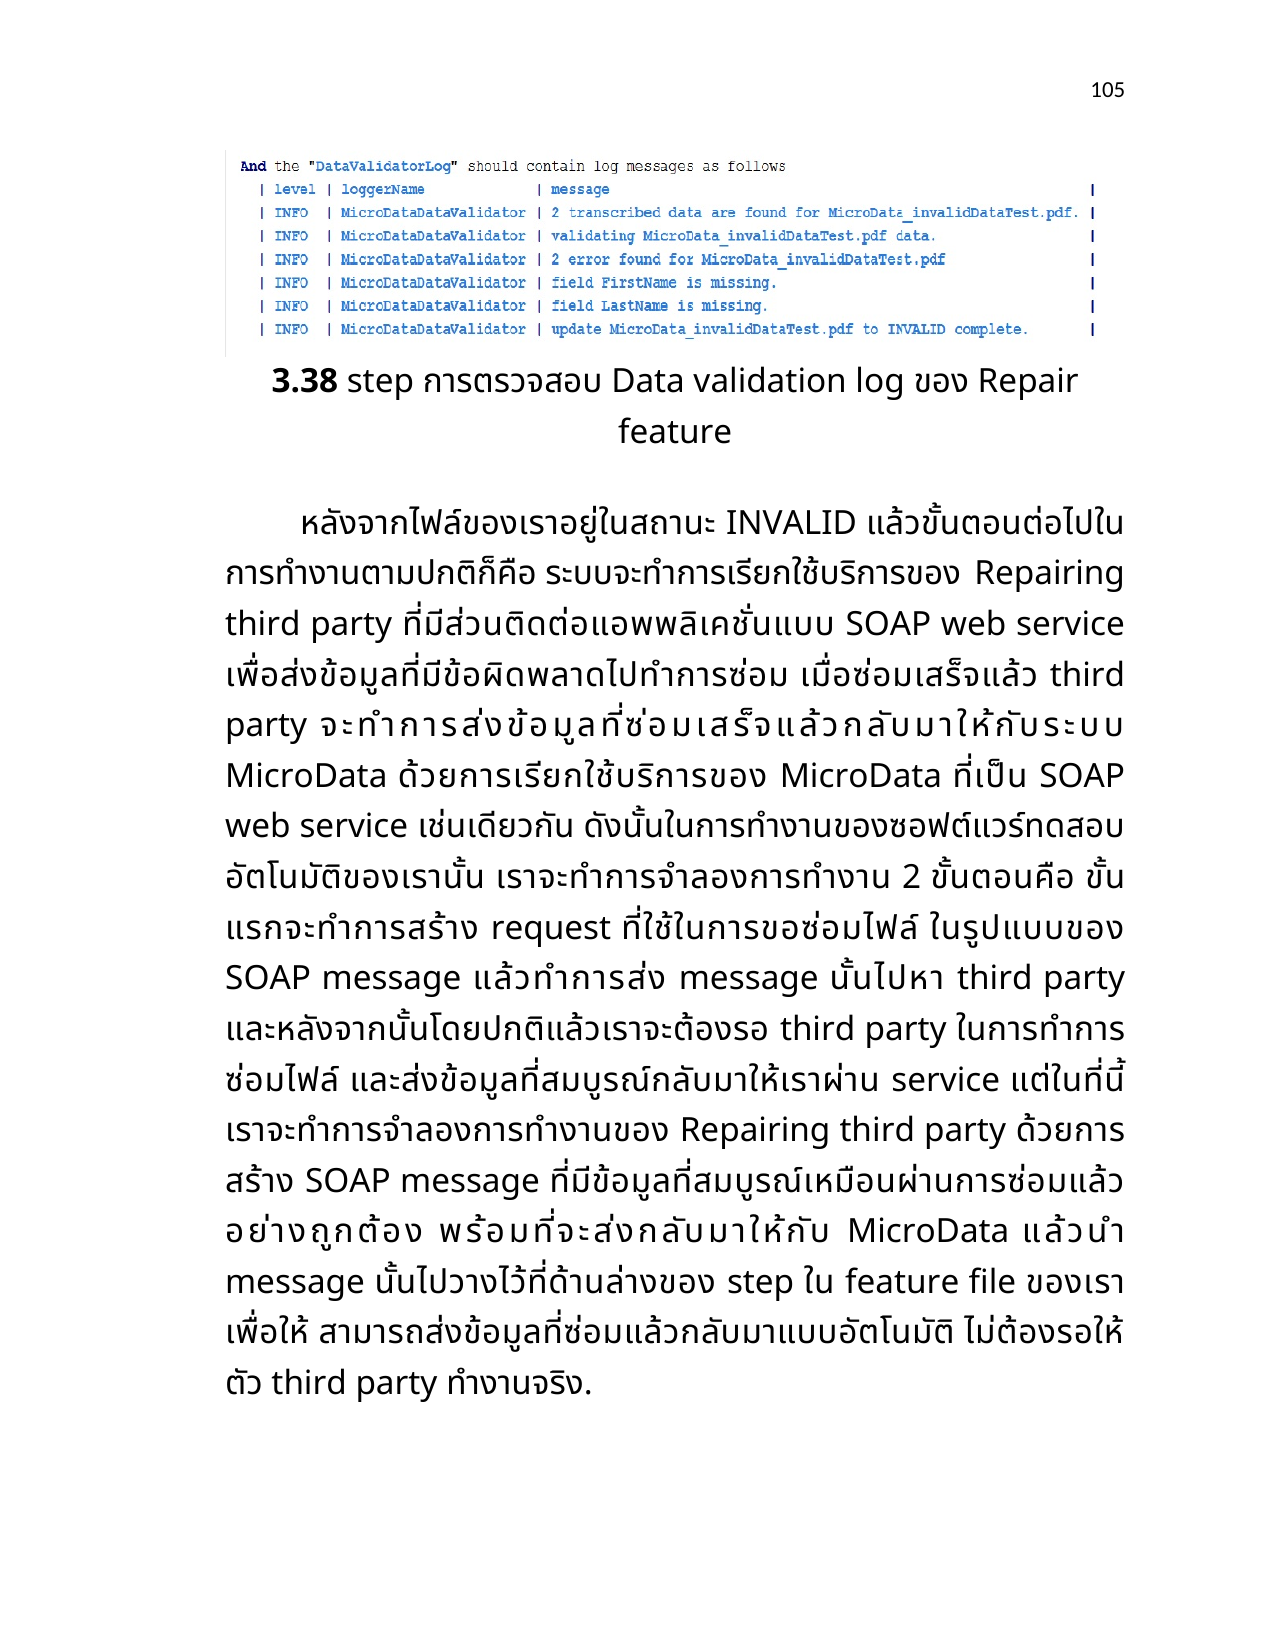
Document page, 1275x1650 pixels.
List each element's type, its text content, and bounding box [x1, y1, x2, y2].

text หลังจากไฟล์ของเราอยู่ในสถานะ INVALID แล้วขั้นตอนต่อไปในการทำงานตามปกติก็คือ ระบบจะทำการเรียกใช้บริการของ Repairing third party ที่มีส่วนติดต่อแอพพลิเคชั่นแบบ SOAP web service เพื่อส่งข้อมูลที่มีข้อผิดพลาดไปทำการซ่อม เมื่อซ่อมเสร็จแล้ว third party จะทำการส่งข้อมูลที่ซ่อมเสร็จแล้วกลับมาให้กับระบบ MicroData ด้วยการเรียกใช้บริการของ MicroData ที่เป็น SOAP web service เช่นเดียวกัน ดังนั้นในการทำงานของซอฟต์แวร์ทดสอบอัตโนมัติของเรานั้น เราจะทำการจำลองการทำงาน 2 ขั้นตอนคือ ขั้นแรกจะทำการสร้าง request ที่ใช้ในการขอซ่อมไฟล์ ในรูปแบบของ SOAP message แล้วทำการส่ง message นั้นไปหา third party และหลังจากนั้นโดยปกติแล้วเราจะต้องรอ third party ในการทำการซ่อมไฟล์ และส่งข้อมูลที่สมบูรณ์กลับมาให้เราผ่าน service แต่ในที่นี้ เราจะทำการจำลองการทำงานของ Repairing third party ด้วยการสร้าง SOAP message ที่มีข้อมูลที่สมบูรณ์เหมือนผ่านการซ่อมแล้วอย่างถูกต้อง พร้อมที่จะส่งกลับมาให้กับ MicroData แล้วนำ message นั้นไปวางไว้ที่ด้านล่างของ step ใน feature file ของเรา เพื่อให้ สามารถส่งข้อมูลที่ซ่อมแล้วกลับมาแบบอัตโนมัติ ไม่ต้องรอให้ตัว third party ทำงานจริง. [225, 498, 1125, 1409]
text 3.38 step การตรวจสอบ Data validation log ของ Repair feature [225, 357, 1125, 453]
picture [225, 150, 1127, 357]
